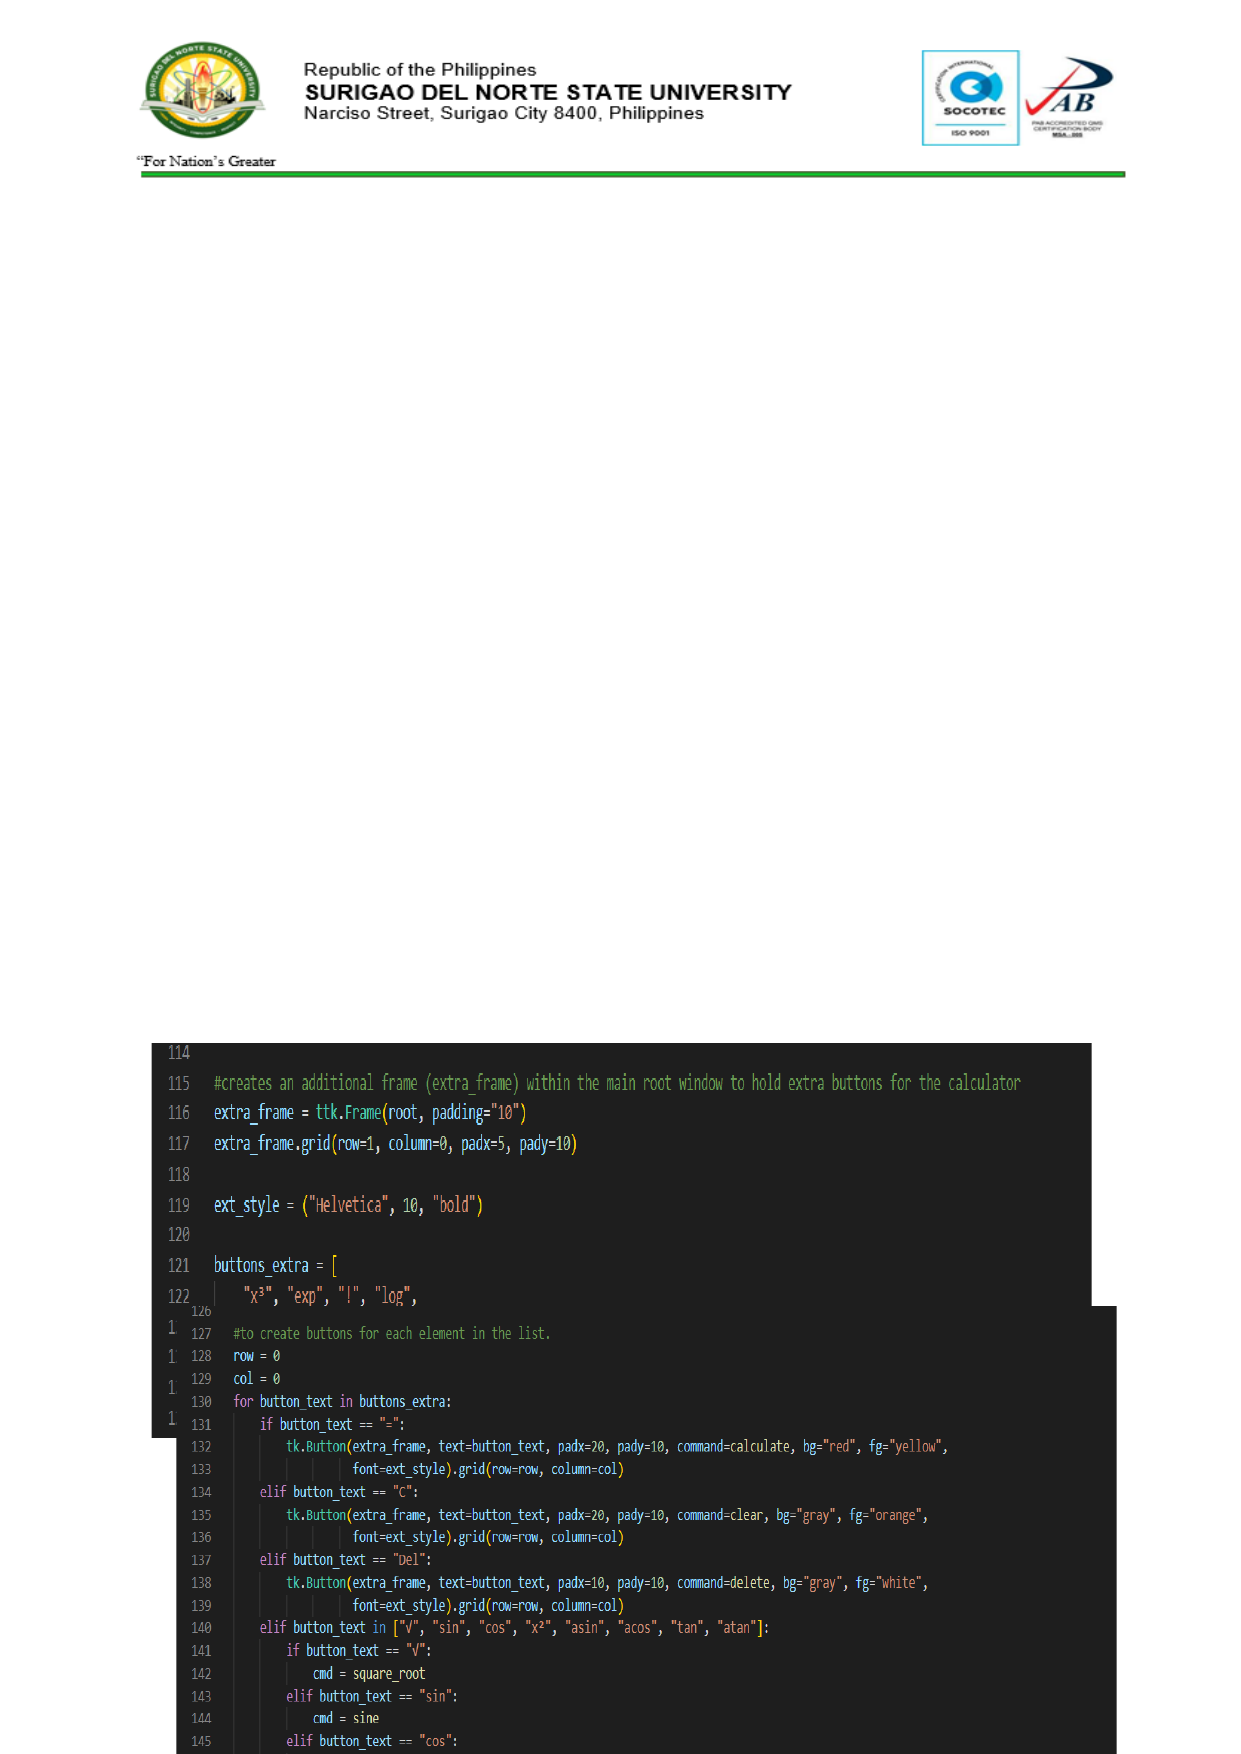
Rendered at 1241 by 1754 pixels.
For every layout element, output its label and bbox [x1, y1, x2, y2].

picture [151, 1043, 1117, 1754]
picture [86, 2, 1188, 184]
